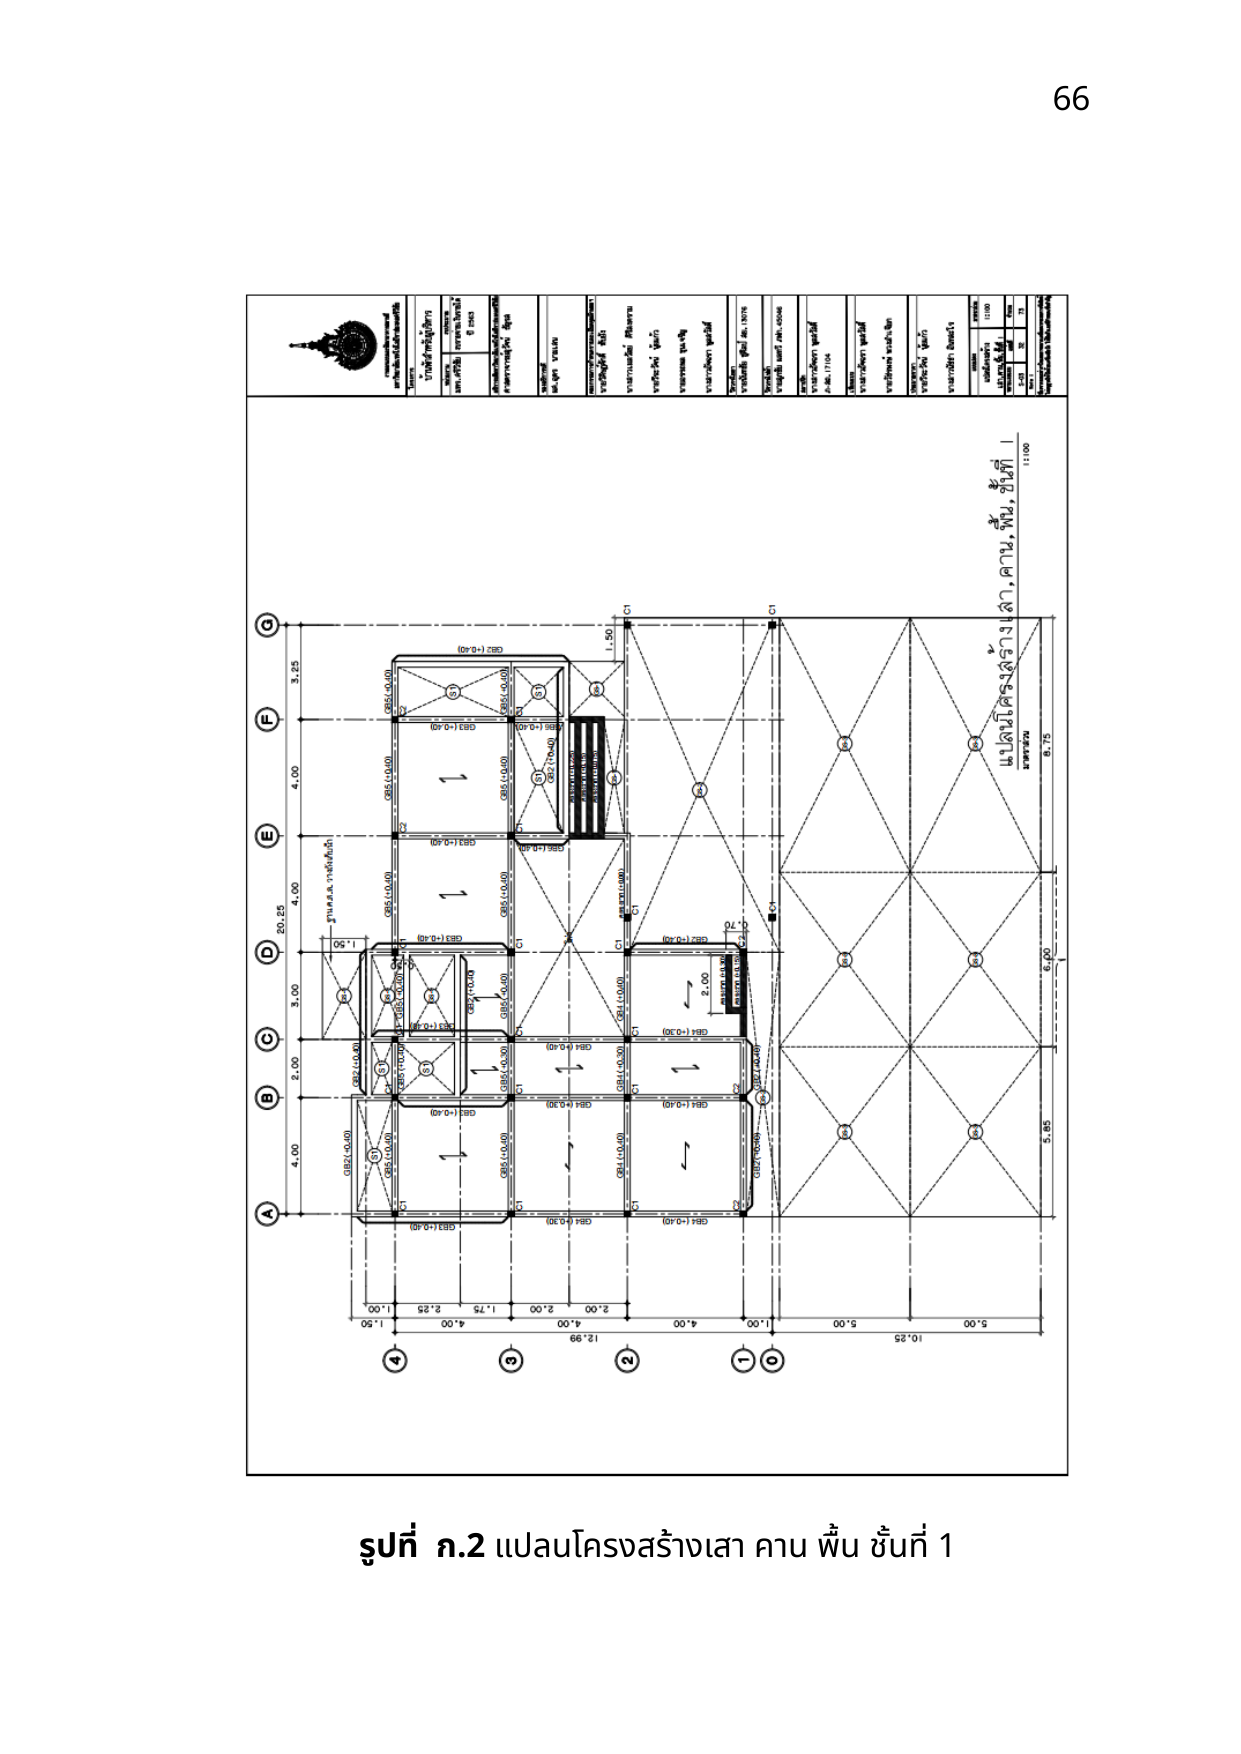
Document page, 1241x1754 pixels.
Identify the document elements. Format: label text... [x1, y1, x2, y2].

picture [244, 290, 1072, 1477]
text รูปที่ ก.2 แปลนโครงสร้างเสา คาน พื้น ชั้นที่ 1 [225, 1522, 1090, 1573]
